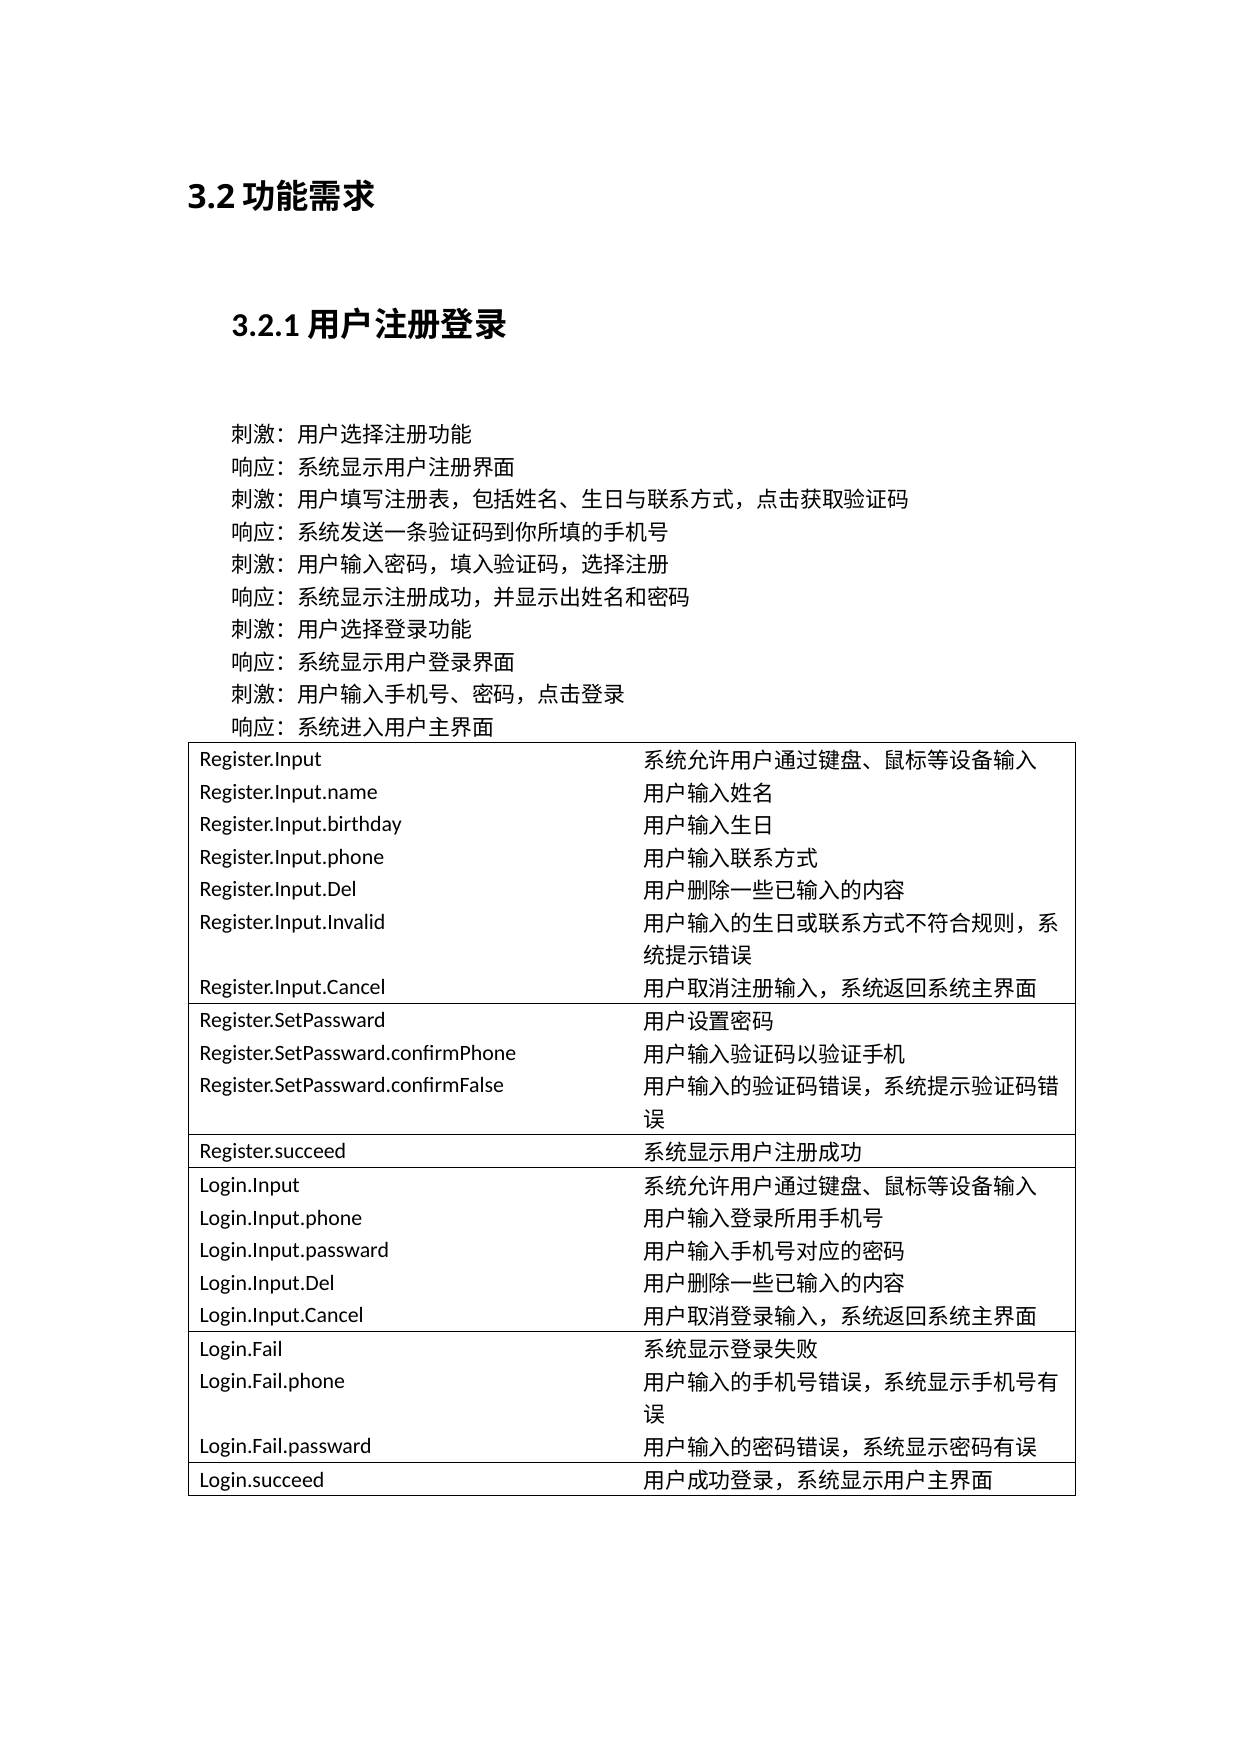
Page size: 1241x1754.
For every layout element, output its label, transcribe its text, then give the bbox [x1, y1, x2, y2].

table_cell Login.Fail.passward [189, 1429, 632, 1462]
table_cell Login.Input.passward [189, 1233, 632, 1266]
table_cell 用户输入手机号对应的密码 [632, 1233, 1075, 1266]
table_header 系统允许用户通过键盘、鼠标等设备输入 [632, 743, 1075, 775]
table_cell Login.Fail.phone [189, 1364, 632, 1429]
table_cell 系统允许用户通过键盘、鼠标等设备输入 [632, 1168, 1075, 1201]
table_cell 用户成功登录，系统显示用户主界面 [632, 1463, 1075, 1495]
subtitle 3.2.1 用户注册登录 [187, 289, 1053, 354]
table_cell Register.Input.Del [189, 873, 632, 905]
table_cell 用户删除一些已输入的内容 [632, 873, 1075, 905]
table_cell Register.Input.Cancel [189, 970, 632, 1003]
table_cell 用户输入的生日或联系方式不符合规则，系统提示错误 [632, 905, 1075, 970]
table_cell 用户输入生日 [632, 808, 1075, 840]
table_cell 用户输入验证码以验证手机 [632, 1036, 1075, 1069]
table_cell Register.Input.name [189, 775, 632, 808]
table_cell 用户输入的验证码错误，系统提示验证码错误 [632, 1069, 1075, 1134]
table_cell Login.succeed [189, 1463, 632, 1495]
table_cell 用户设置密码 [632, 1004, 1075, 1036]
subtitle 3.2功能需求 [187, 162, 1053, 227]
table_cell Login.Input.Del [189, 1266, 632, 1298]
table_cell Login.Input.phone [189, 1201, 632, 1233]
list 响应：系统显示注册成功，并显示出姓名和密码 [187, 579, 1053, 612]
table_cell Login.Fail [189, 1332, 632, 1364]
list 响应：系统进入用户主界面 [187, 709, 1053, 742]
list 刺激：用户输入密码，填入验证码，选择注册 [187, 547, 1053, 579]
table_cell Register.Input.birthday [189, 808, 632, 840]
list 响应：系统显示用户注册界面 [187, 449, 1053, 482]
table_header Register.Input [189, 743, 632, 775]
list 刺激：用户选择注册功能 [187, 417, 1053, 449]
table_cell Register.SetPassward.confirmFalse [189, 1069, 632, 1134]
list 刺激：用户填写注册表，包括姓名、生日与联系方式，点击获取验证码 [187, 482, 1053, 514]
table_cell 系统显示登录失败 [632, 1332, 1075, 1364]
table_cell 用户取消登录输入，系统返回系统主界面 [632, 1298, 1075, 1331]
table_cell 用户输入的密码错误，系统显示密码有误 [632, 1429, 1075, 1462]
table_cell Login.Input [189, 1168, 632, 1201]
table_cell 用户输入姓名 [632, 775, 1075, 808]
list 响应：系统发送一条验证码到你所填的手机号 [187, 514, 1053, 547]
table_cell Register.SetPassward.confirmPhone [189, 1036, 632, 1069]
table_cell 用户取消注册输入，系统返回系统主界面 [632, 970, 1075, 1003]
table_cell 用户输入登录所用手机号 [632, 1201, 1075, 1233]
list 响应：系统显示用户登录界面 [187, 644, 1053, 677]
table_cell Register.succeed [189, 1135, 632, 1167]
table_cell 用户输入联系方式 [632, 840, 1075, 873]
table_cell 用户删除一些已输入的内容 [632, 1266, 1075, 1298]
table_cell 用户输入的手机号错误，系统显示手机号有误 [632, 1364, 1075, 1429]
table_cell Register.Input.Invalid [189, 905, 632, 970]
table_cell Register.SetPassward [189, 1004, 632, 1036]
list 刺激：用户选择登录功能 [187, 612, 1053, 644]
list 刺激：用户输入手机号、密码，点击登录 [187, 677, 1053, 709]
table_cell 系统显示用户注册成功 [632, 1135, 1075, 1167]
table_cell Login.Input.Cancel [189, 1298, 632, 1331]
table_cell Register.Input.phone [189, 840, 632, 873]
